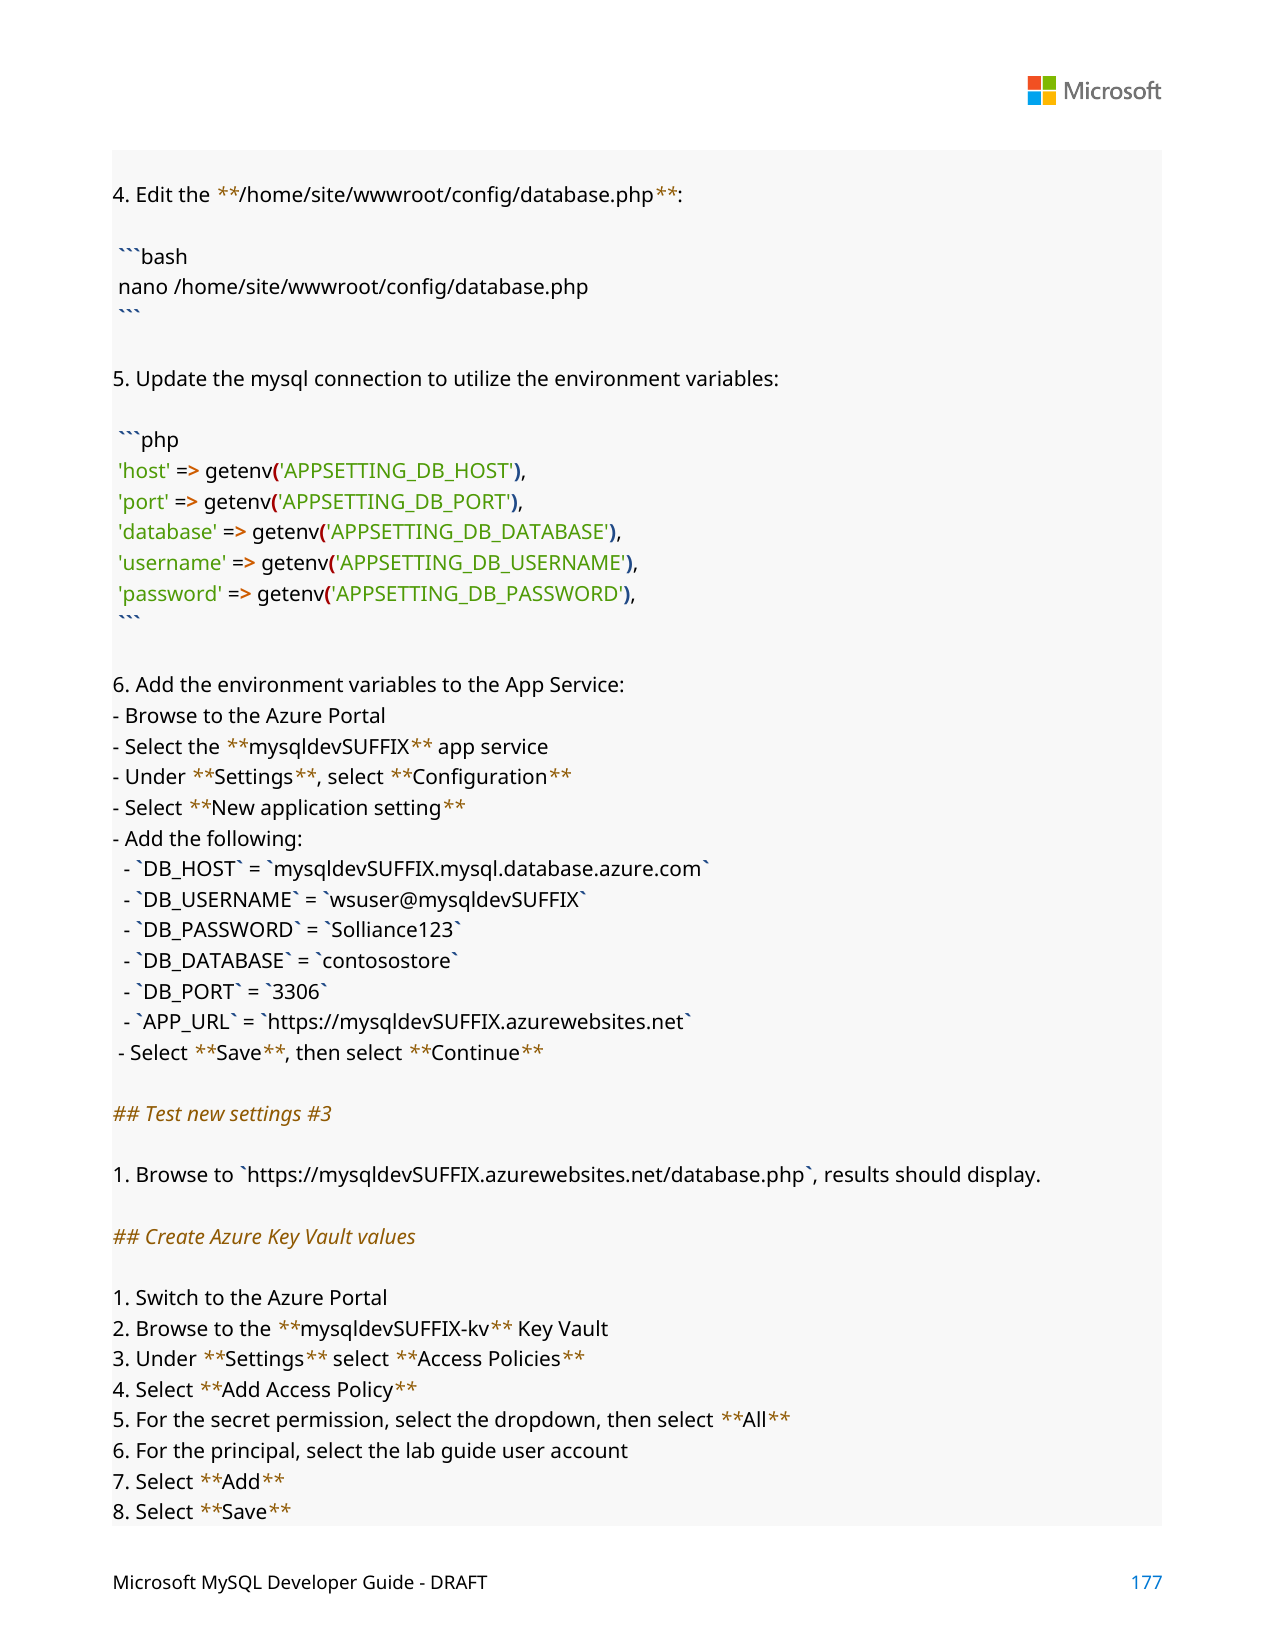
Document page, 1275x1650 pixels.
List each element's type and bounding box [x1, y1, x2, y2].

picture [1026, 75, 1163, 107]
text [112, 150, 1162, 1526]
